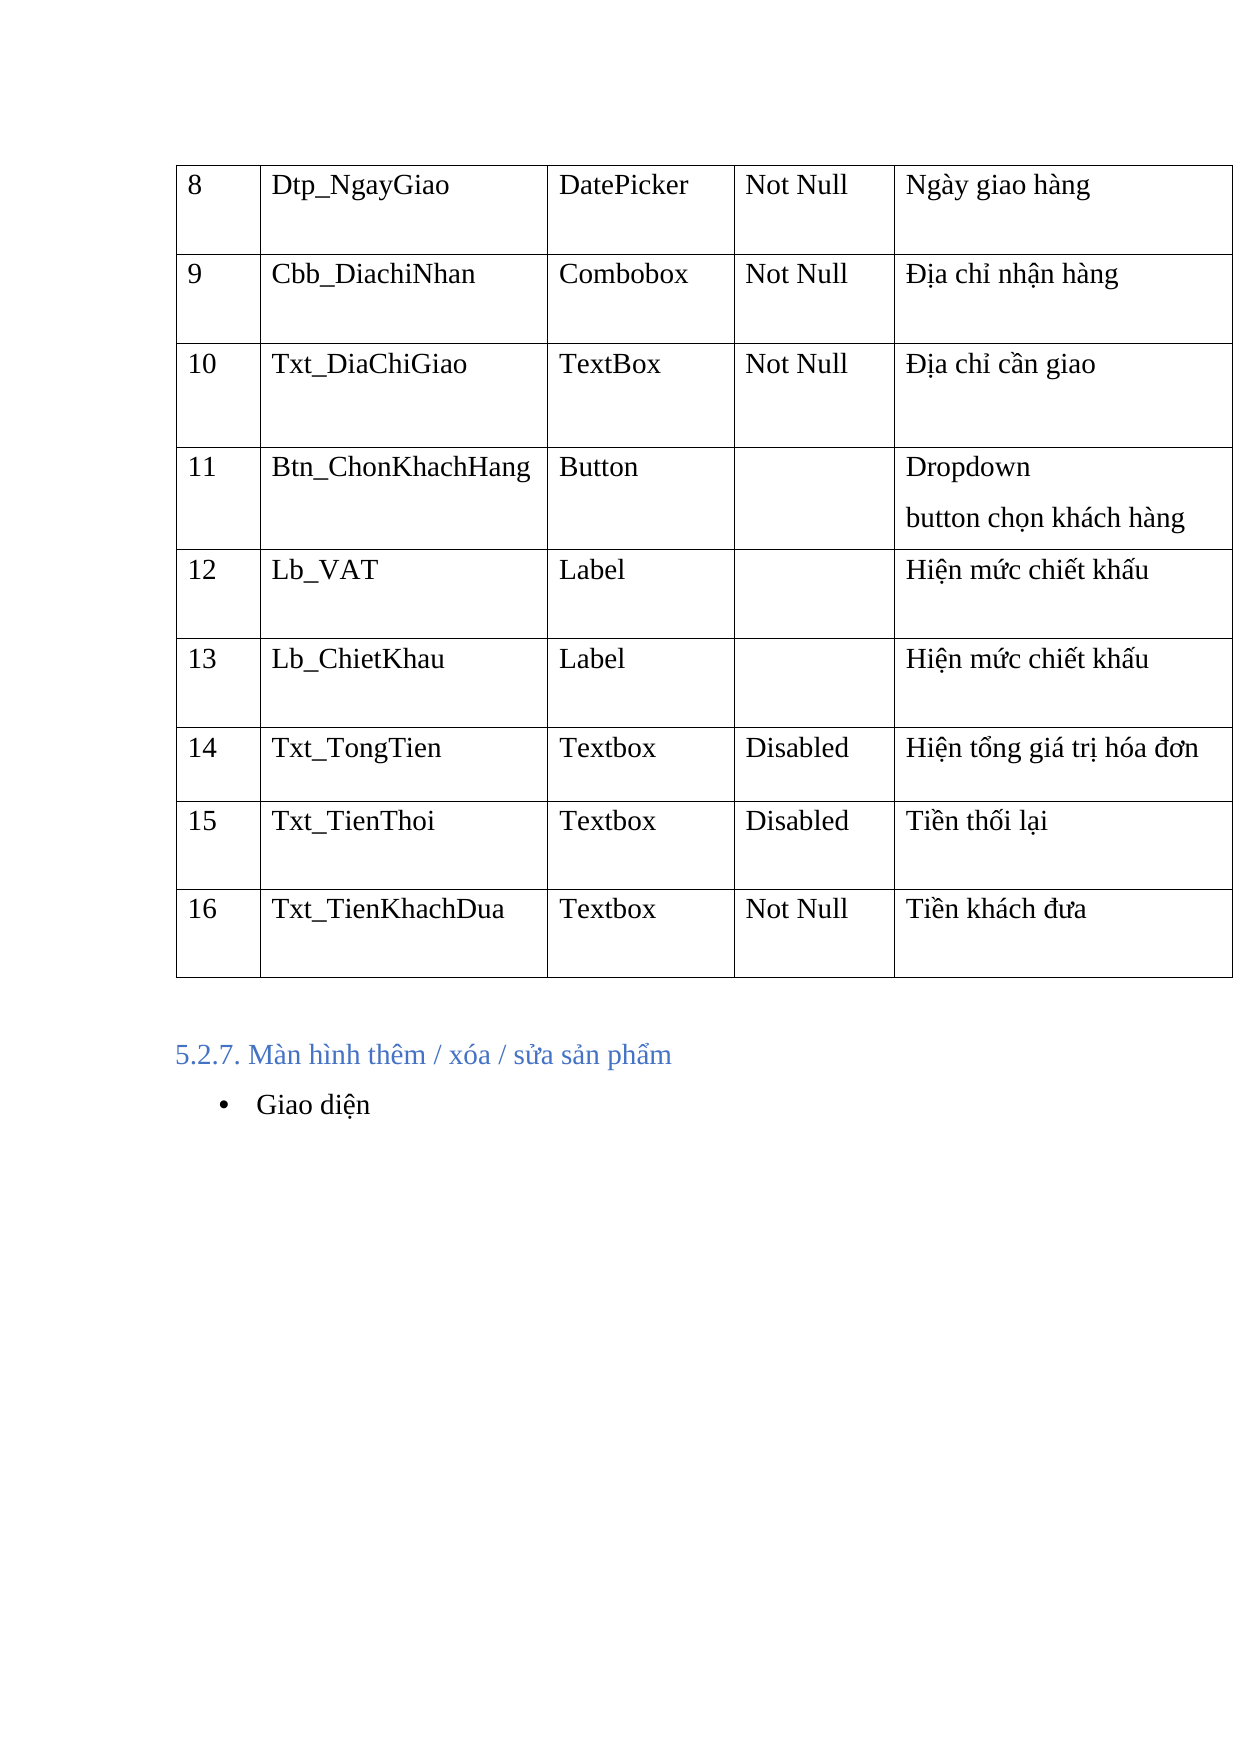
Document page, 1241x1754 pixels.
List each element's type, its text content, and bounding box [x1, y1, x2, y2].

table_cell 11 [177, 448, 260, 549]
table_cell Button [548, 448, 734, 549]
table_cell Not Null [735, 344, 894, 447]
table_cell [735, 639, 894, 727]
table_cell Textbox [548, 802, 734, 889]
table_cell Cbb_DiachiNhan [261, 255, 547, 343]
table_cell Dtp_NgayGiao [261, 166, 547, 254]
table_cell Disabled [735, 802, 894, 889]
table_cell Label [548, 550, 734, 638]
table_cell Txt_TienKhachDua [261, 890, 547, 977]
table_cell Txt_DiaChiGiao [261, 344, 547, 447]
table_cell DatePicker [548, 166, 734, 254]
table_cell Địa chỉ cần giao [895, 344, 1232, 447]
table_cell [735, 448, 894, 549]
table_cell Hiện mức chiết khấu [895, 639, 1232, 727]
table_cell Txt_TienThoi [261, 802, 547, 889]
table_cell Combobox [548, 255, 734, 343]
table_cell Btn_ChonKhachHang [261, 448, 547, 549]
table_cell 16 [177, 890, 260, 977]
table_cell Label [548, 639, 734, 727]
table_cell Dropdown button chọn khách hàng [895, 448, 1232, 549]
table_cell Hiện tổng giá trị hóa đơn [895, 728, 1232, 801]
table_cell TextBox [548, 344, 734, 447]
table_cell Hiện mức chiết khấu [895, 550, 1232, 638]
table_cell Lb_ChietKhau [261, 639, 547, 727]
table_cell 14 [177, 728, 260, 801]
table_cell Lb_VAT [261, 550, 547, 638]
table_cell Not Null [735, 166, 894, 254]
table_cell Textbox [548, 890, 734, 977]
table_cell Textbox [548, 728, 734, 801]
table_cell 15 [177, 802, 260, 889]
subtitle 5.2.7. Màn hình thêm / xóa / sửa sản phẩm [175, 1037, 1151, 1071]
table_cell 9 [177, 255, 260, 343]
list Giao diện [218, 1087, 1151, 1121]
table_cell Địa chỉ nhận hàng [895, 255, 1232, 343]
table_cell Ngày giao hàng [895, 166, 1232, 254]
table_cell Tiền thối lại [895, 802, 1232, 889]
table_cell 12 [177, 550, 260, 638]
table_cell Tiền khách đưa [895, 890, 1232, 977]
table_cell [735, 550, 894, 638]
table_cell Disabled [735, 728, 894, 801]
table_cell Not Null [735, 255, 894, 343]
table_cell 13 [177, 639, 260, 727]
table_cell Not Null [735, 890, 894, 977]
table_cell Txt_TongTien [261, 728, 547, 801]
table_cell 10 [177, 344, 260, 447]
table_cell 8 [177, 166, 260, 254]
